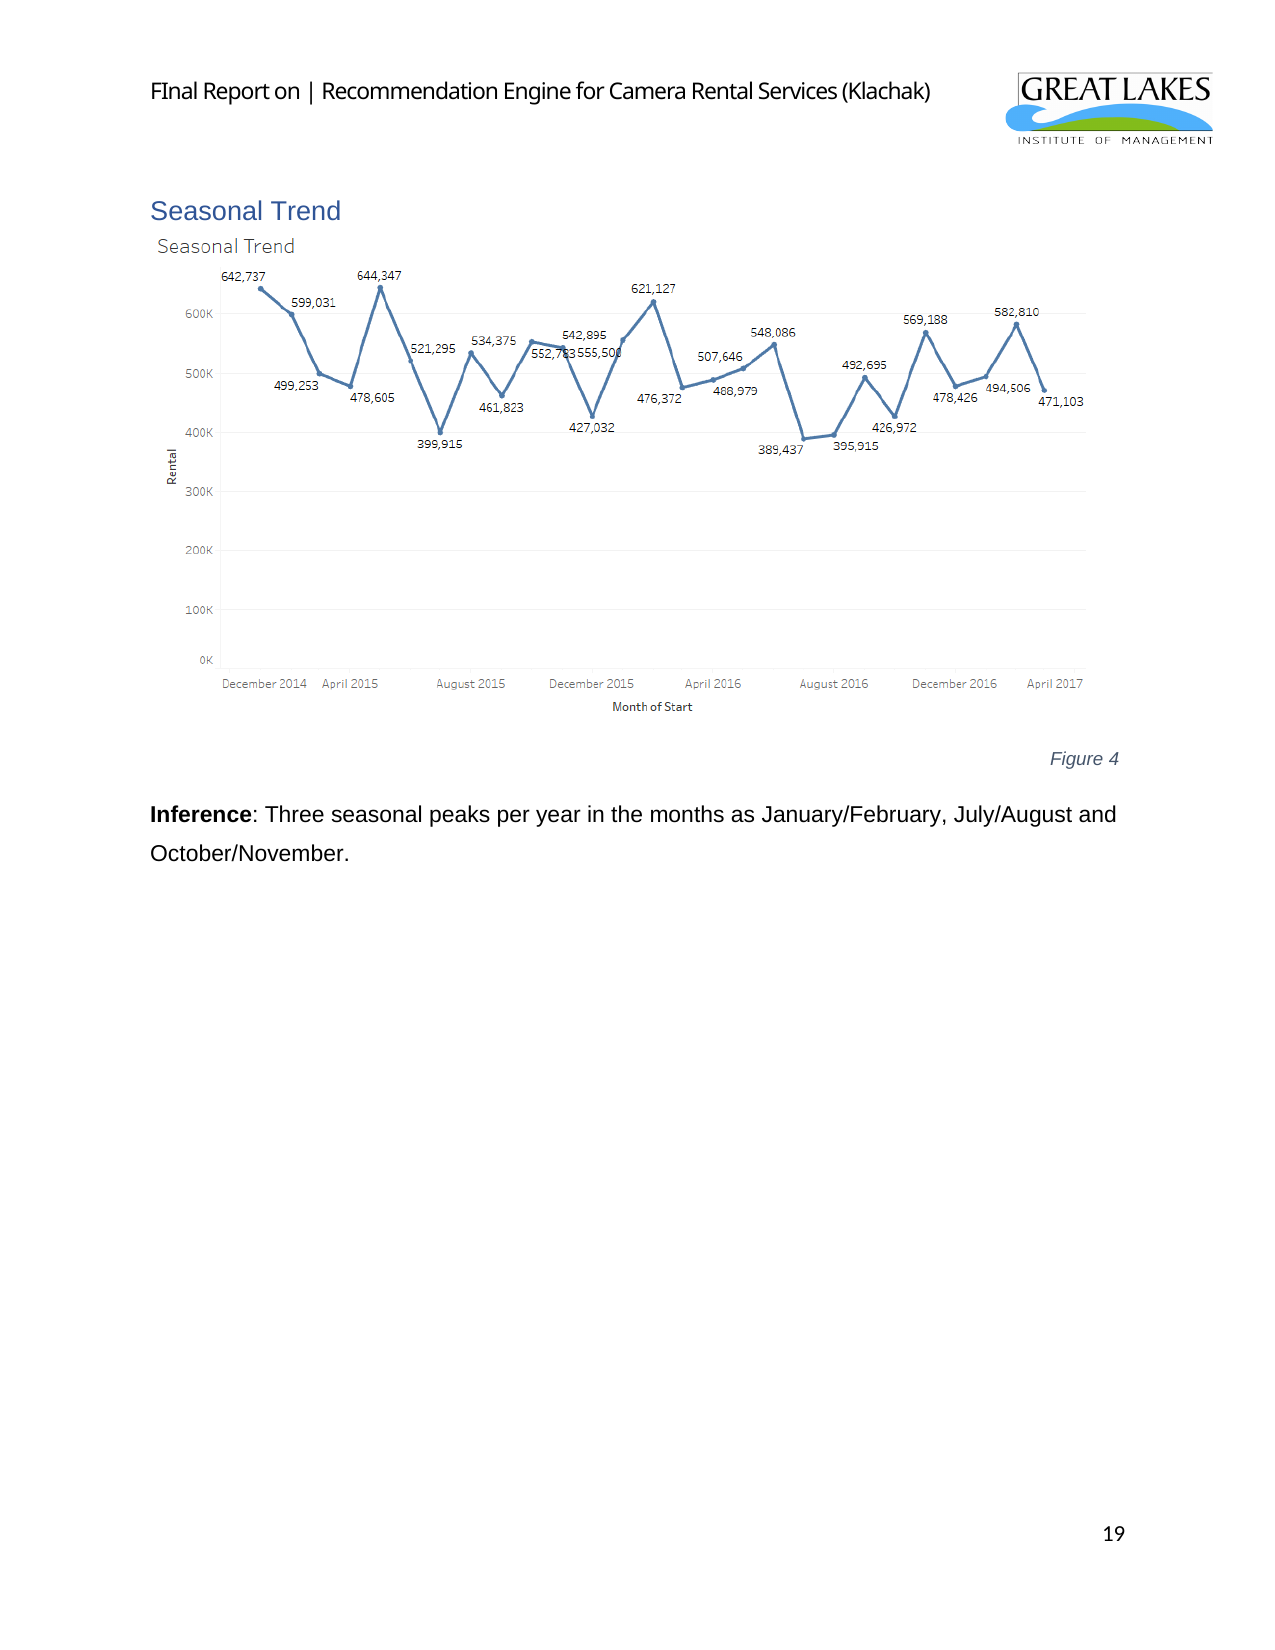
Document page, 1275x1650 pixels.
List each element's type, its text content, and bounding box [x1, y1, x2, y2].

picture [150, 228, 1091, 717]
picture [1003, 72, 1213, 145]
text Figure 4 [975, 747, 1125, 769]
subtitle Seasonal Trend [150, 195, 1125, 226]
text Inference: Three seasonal peaks per year in the months as January/February, July/August and October/November. [150, 801, 1125, 866]
